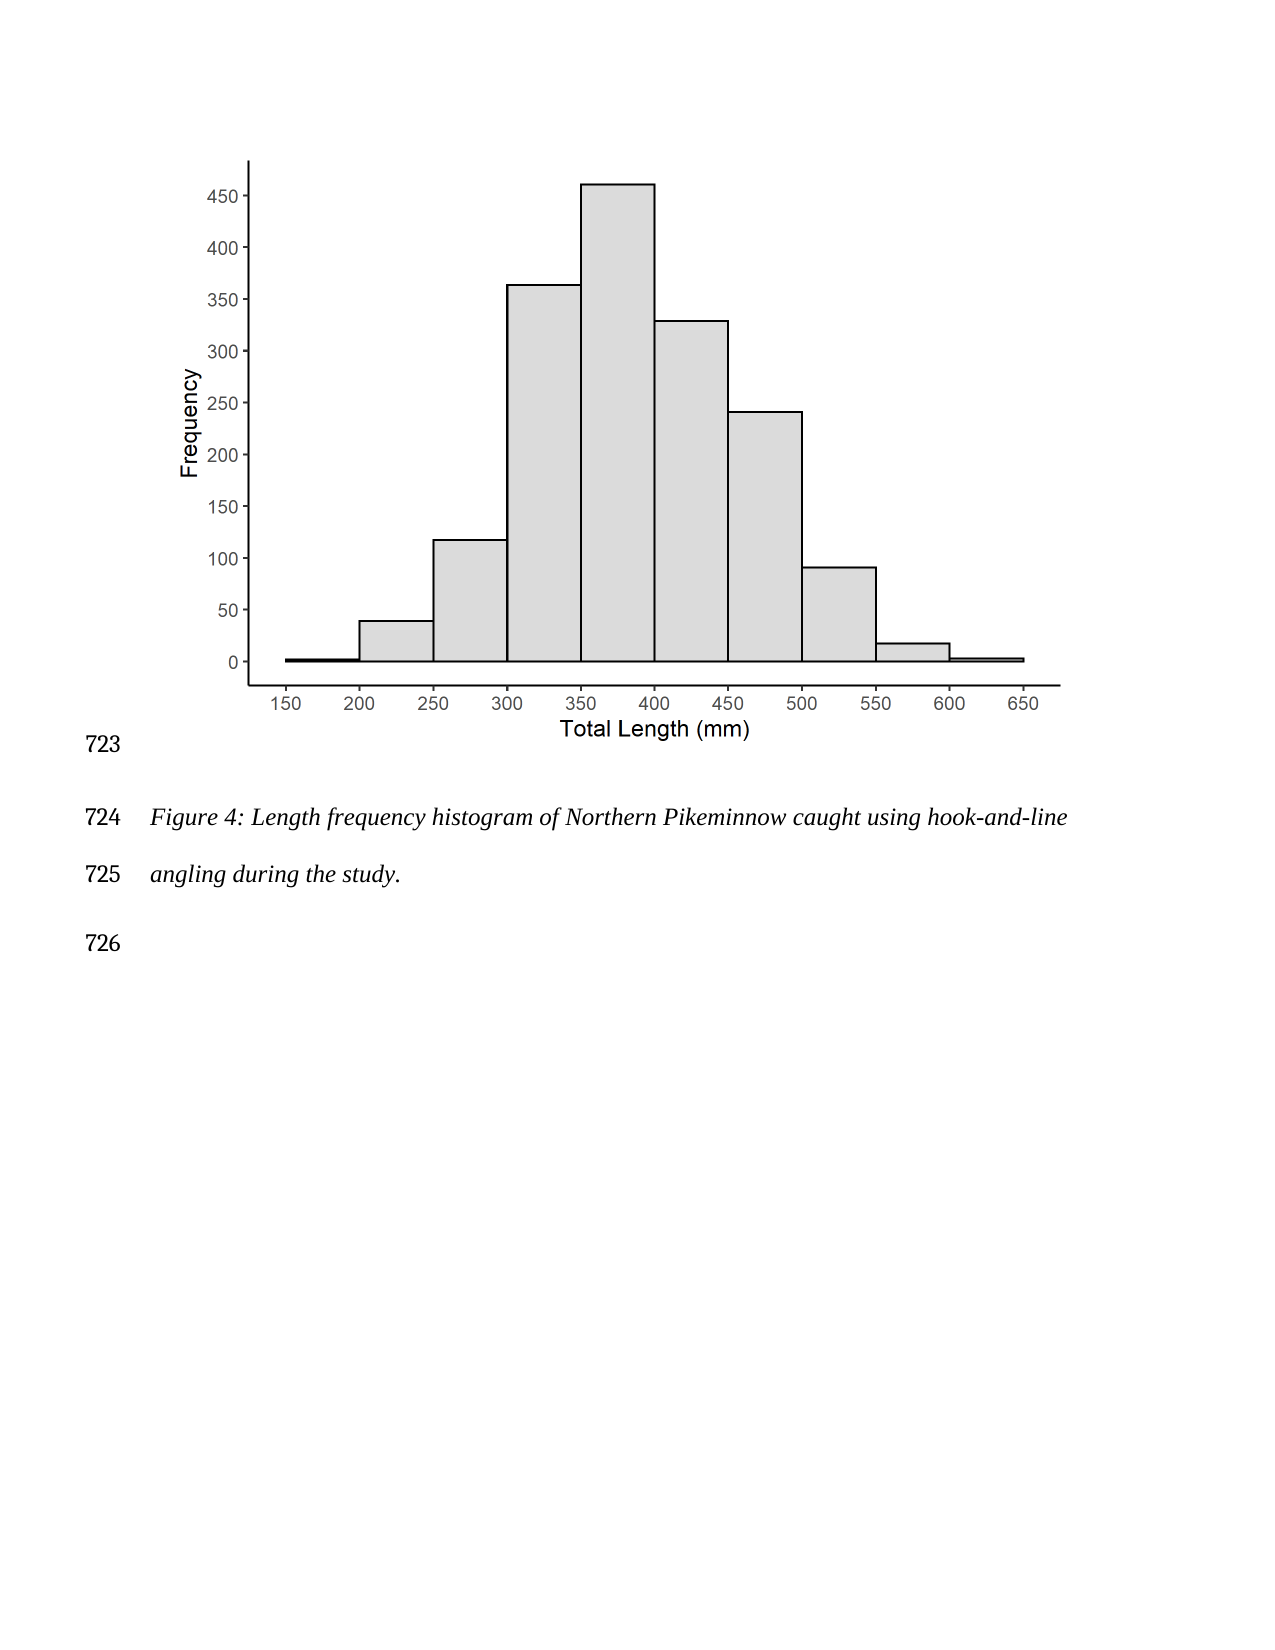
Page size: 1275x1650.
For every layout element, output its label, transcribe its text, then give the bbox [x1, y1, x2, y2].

text Figure 4: Length frequency histogram of Northern Pikeminnow caught using hook-and-line angling during the study. [150, 802, 1125, 888]
picture [168, 150, 1072, 752]
